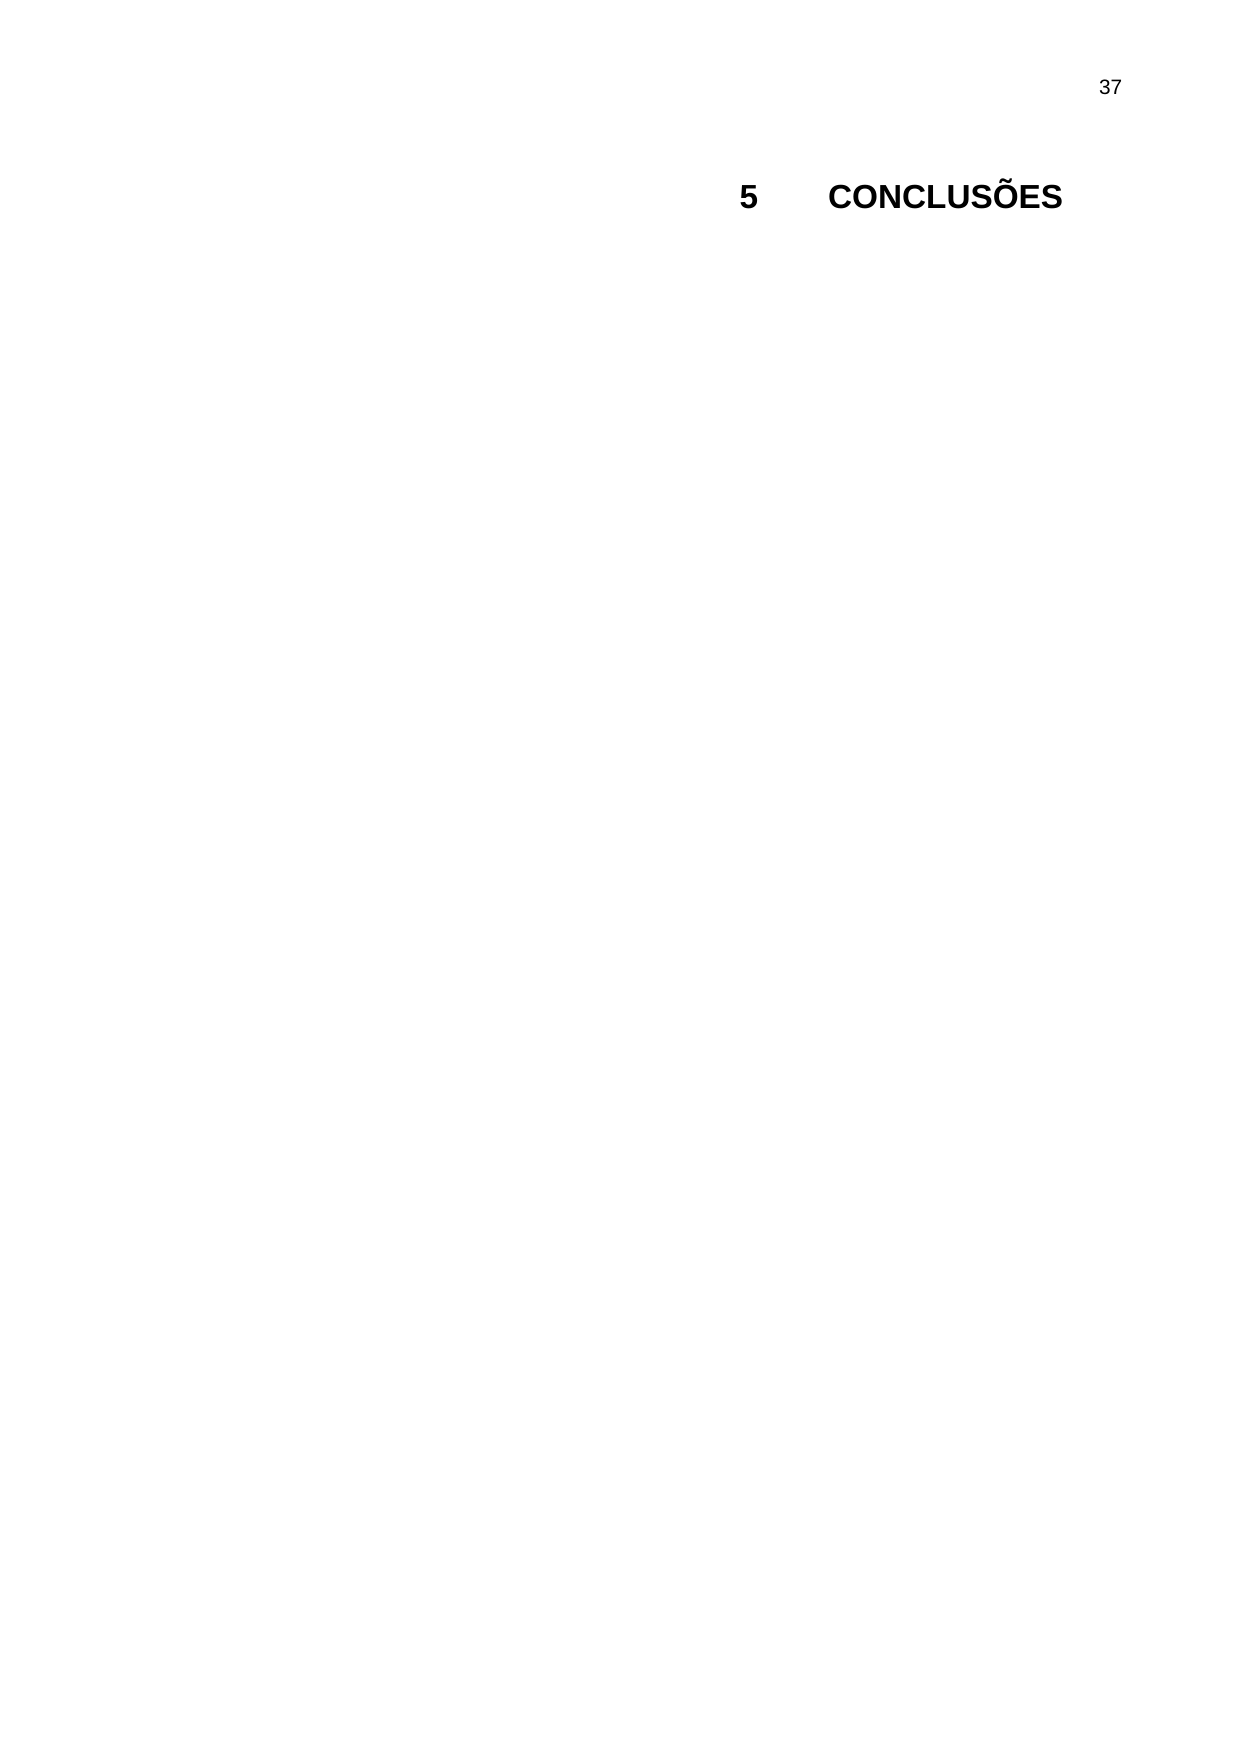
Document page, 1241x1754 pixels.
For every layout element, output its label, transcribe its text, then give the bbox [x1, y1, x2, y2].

text 5 CONCLUSÕES [177, 177, 1063, 216]
